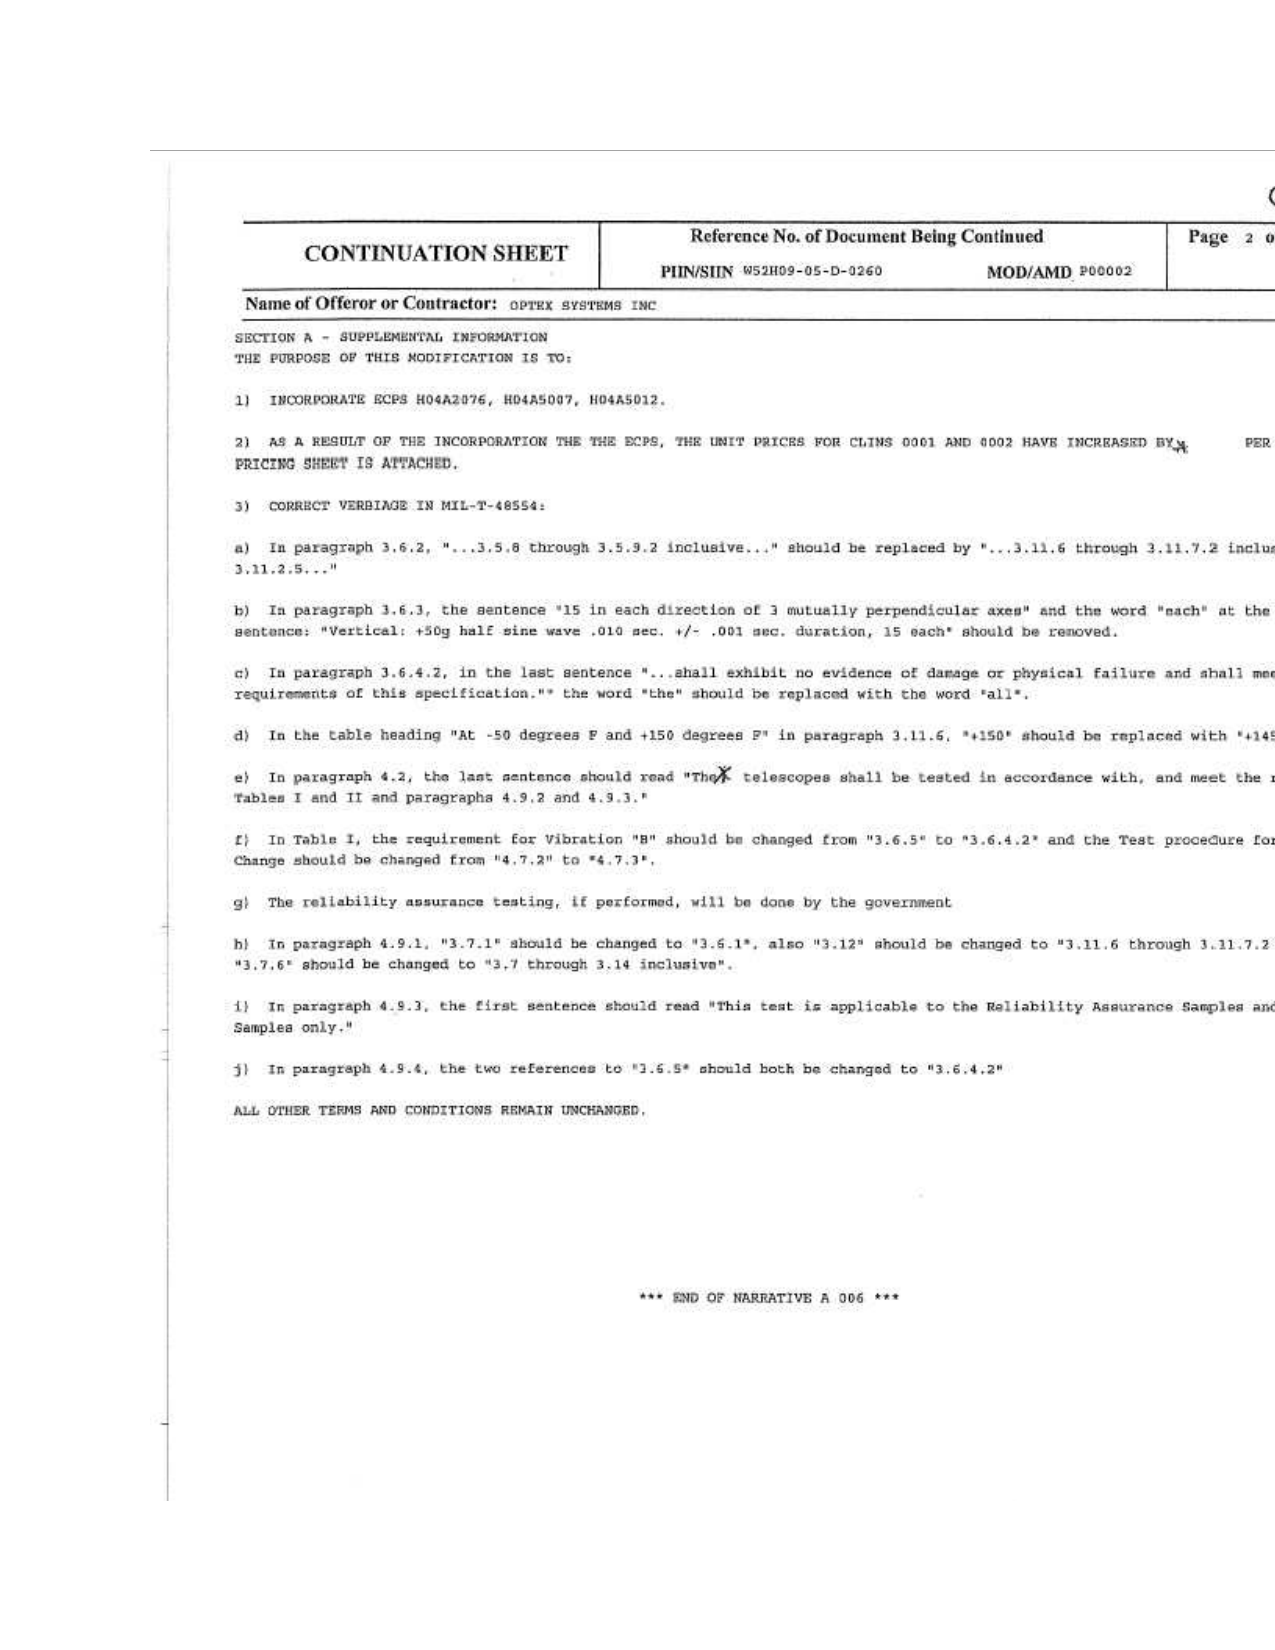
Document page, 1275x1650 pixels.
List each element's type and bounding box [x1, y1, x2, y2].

picture [150, 150, 1275, 1501]
